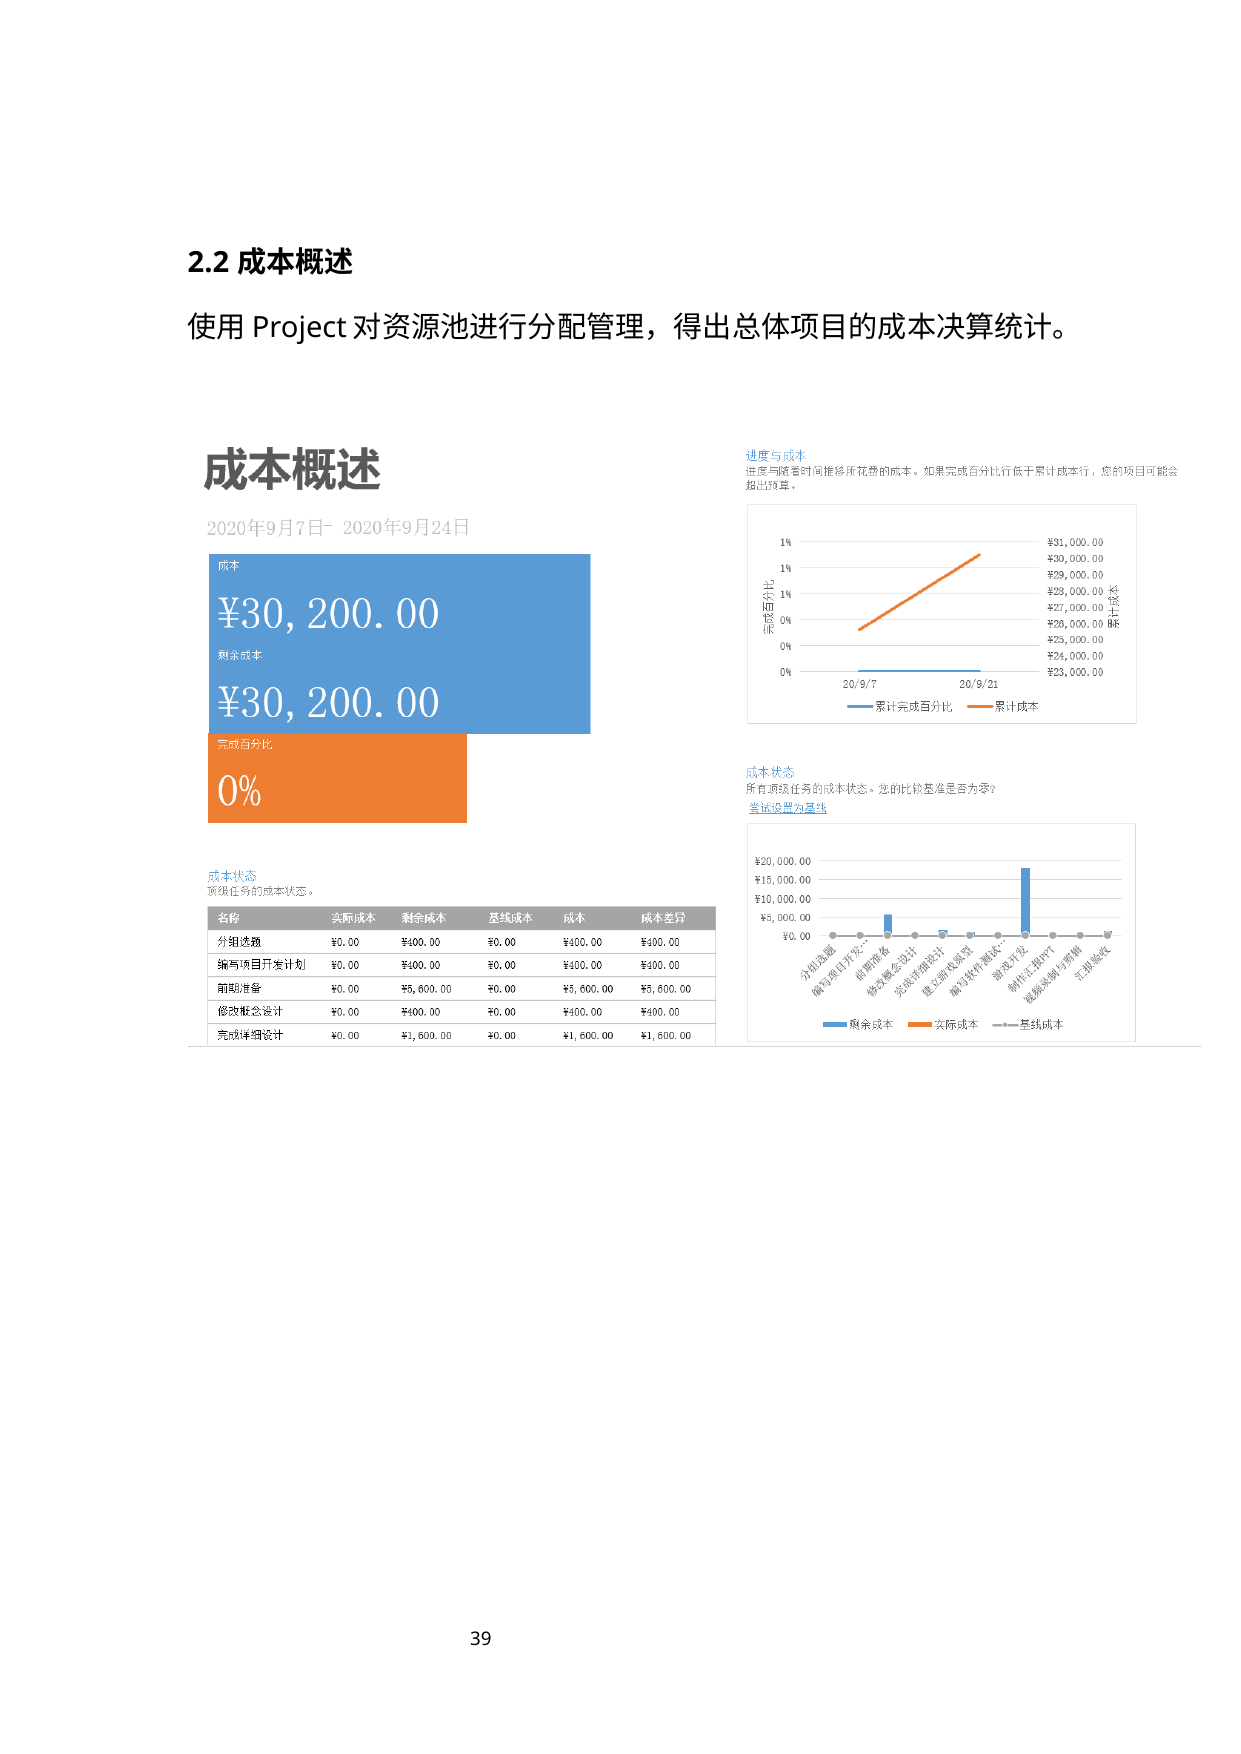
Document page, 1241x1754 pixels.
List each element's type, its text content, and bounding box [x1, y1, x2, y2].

text 使用Project对资源池进行分配管理，得出总体项目的成本决算统计。 [187, 292, 1053, 422]
subtitle 2.2 成本概述 [187, 227, 1053, 292]
picture [187, 422, 1202, 1047]
